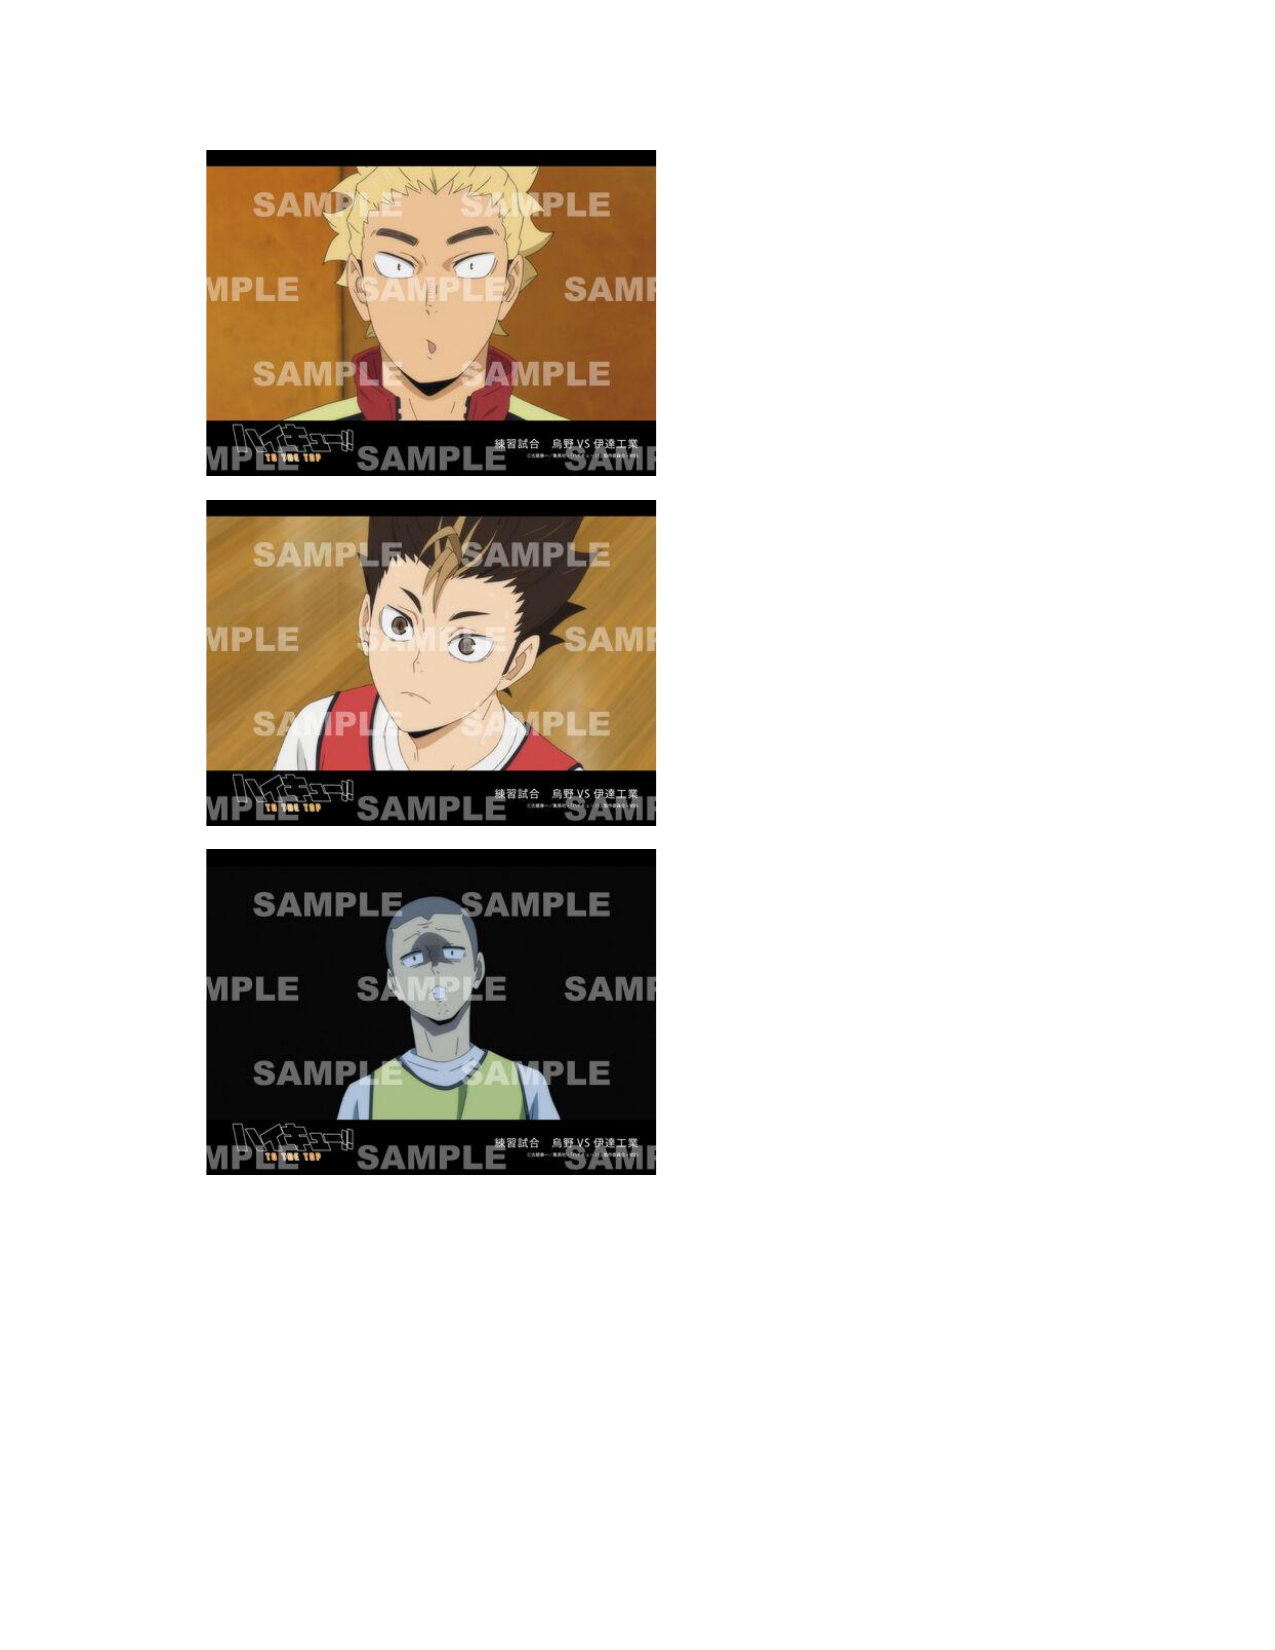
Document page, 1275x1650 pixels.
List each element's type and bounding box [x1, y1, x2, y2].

picture [206, 500, 657, 826]
picture [206, 849, 657, 1175]
picture [206, 150, 657, 476]
